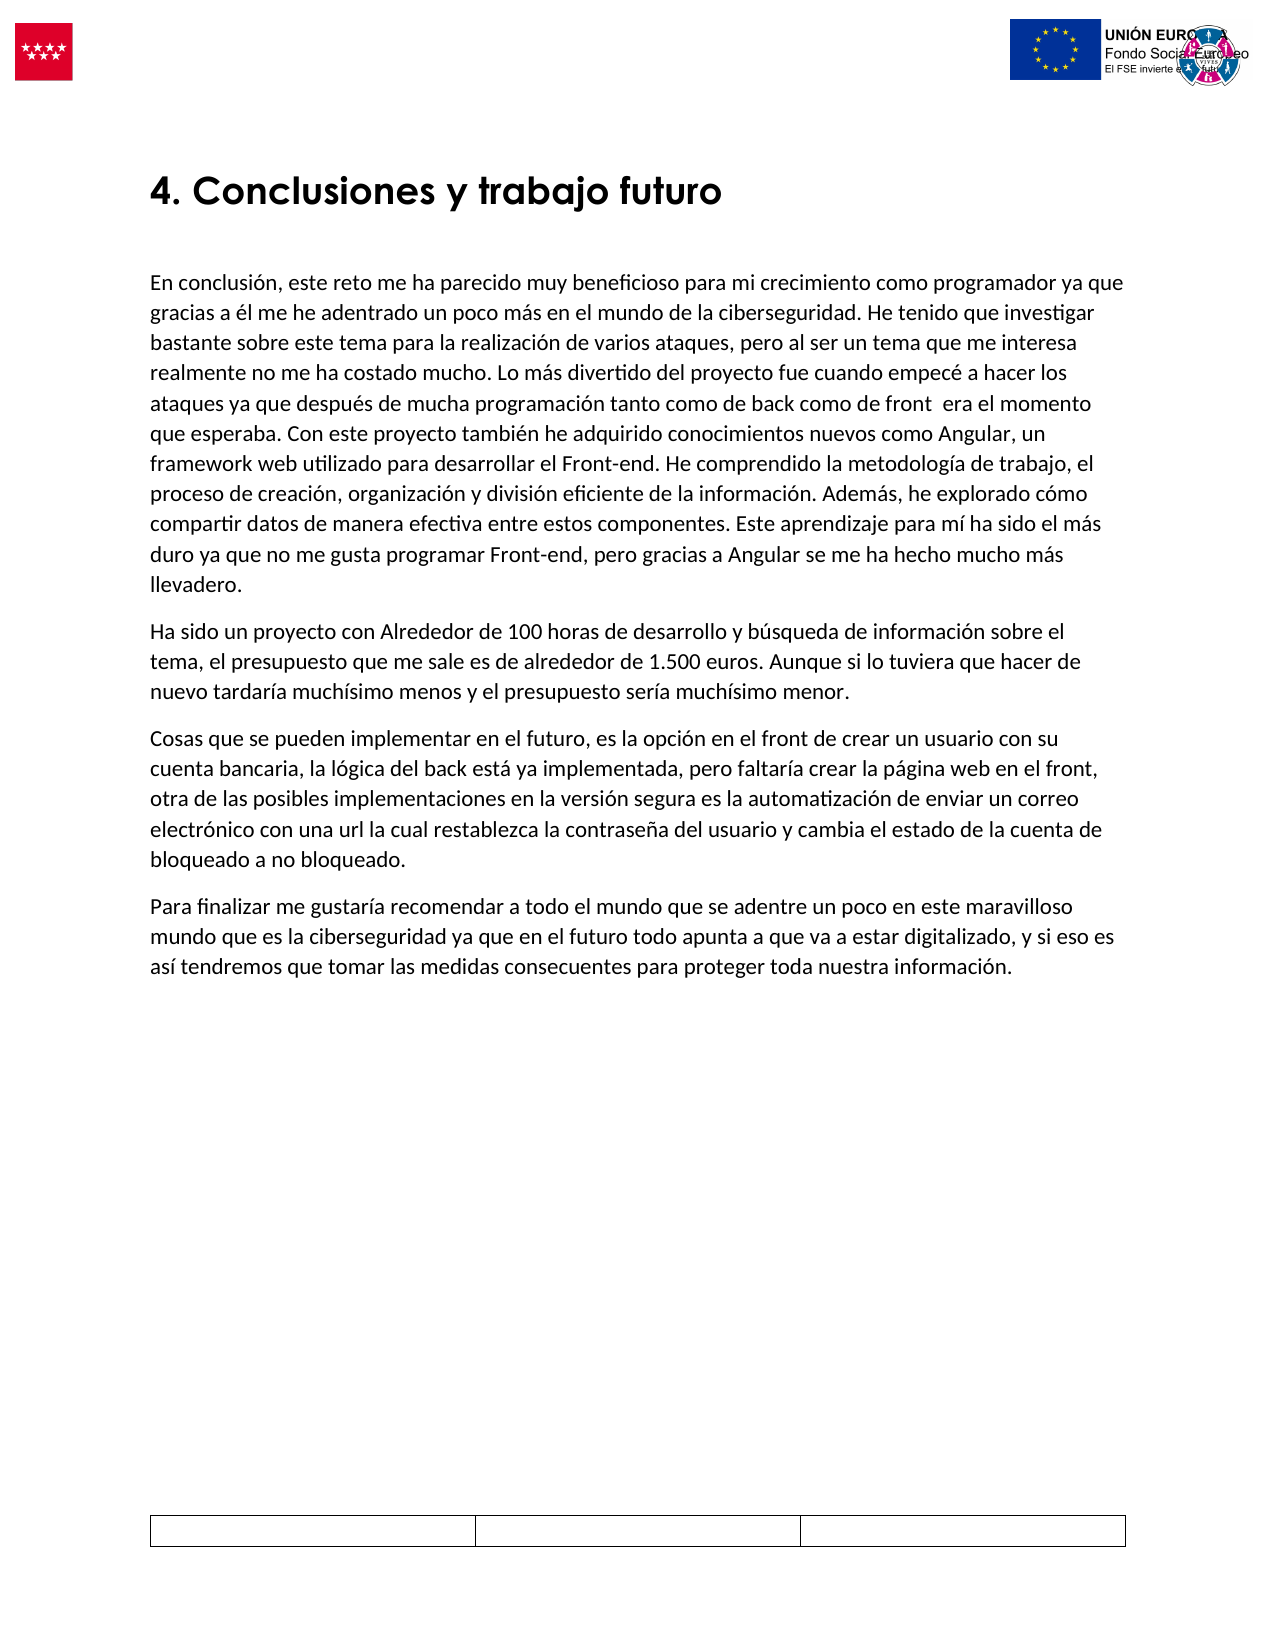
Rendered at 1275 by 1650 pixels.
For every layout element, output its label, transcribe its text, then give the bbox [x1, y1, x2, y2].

picture [1010, 19, 1253, 88]
text Cosas que se pueden implementar en el futuro, es la opción en el front de crear un usuario con su cuenta bancaria, la lógica del back está ya implementada, pero faltaría crear la página web en el front, otra de las posibles implementaciones en la versión segura es la automatización de enviar un correo electrónico con una url la cual restablezca la contraseña del usuario y cambia el estado de la cuenta de bloqueado a no bloqueado. [150, 724, 1125, 873]
text Para finalizar me gustaría recomendar a todo el mundo que se adentre un poco en este maravilloso mundo que es la ciberseguridad ya que en el futuro todo apunta a que va a estar digitalizado, y si eso es así tendremos que tomar las medidas consecuentes para proteger toda nuestra información. [150, 892, 1125, 980]
subtitle 4. Conclusiones y trabajo futuro [150, 162, 1125, 216]
text Ha sido un proyecto con Alrededor de 100 horas de desarrollo y búsqueda de información sobre el tema, el presupuesto que me sale es de alrededor de 1.500 euros. Aunque si lo tuviera que hacer de nuevo tardaría muchísimo menos y el presupuesto sería muchísimo menor. [150, 617, 1125, 705]
picture [8, 16, 79, 87]
text En conclusión, este reto me ha parecido muy beneficioso para mi crecimiento como programador ya que gracias a él me he adentrado un poco más en el mundo de la ciberseguridad. He tenido que investigar bastante sobre este tema para la realización de varios ataques, pero al ser un tema que me interesa realmente no me ha costado mucho. Lo más divertido del proyecto fue cuando empecé a hacer los ataques ya que después de mucha programación tanto como de back como de front era el momento que esperaba. Con este proyecto también he adquirido conocimientos nuevos como Angular, un framework web utilizado para desarrollar el Front-end. He comprendido la metodología de trabajo, el proceso de creación, organización y división eficiente de la información. Además, he explorado cómo compartir datos de manera efectiva entre estos componentes. Este aprendizaje para mí ha sido el más duro ya que no me gusta programar Front-end, pero gracias a Angular se me ha hecho mucho más llevadero. [150, 268, 1125, 598]
